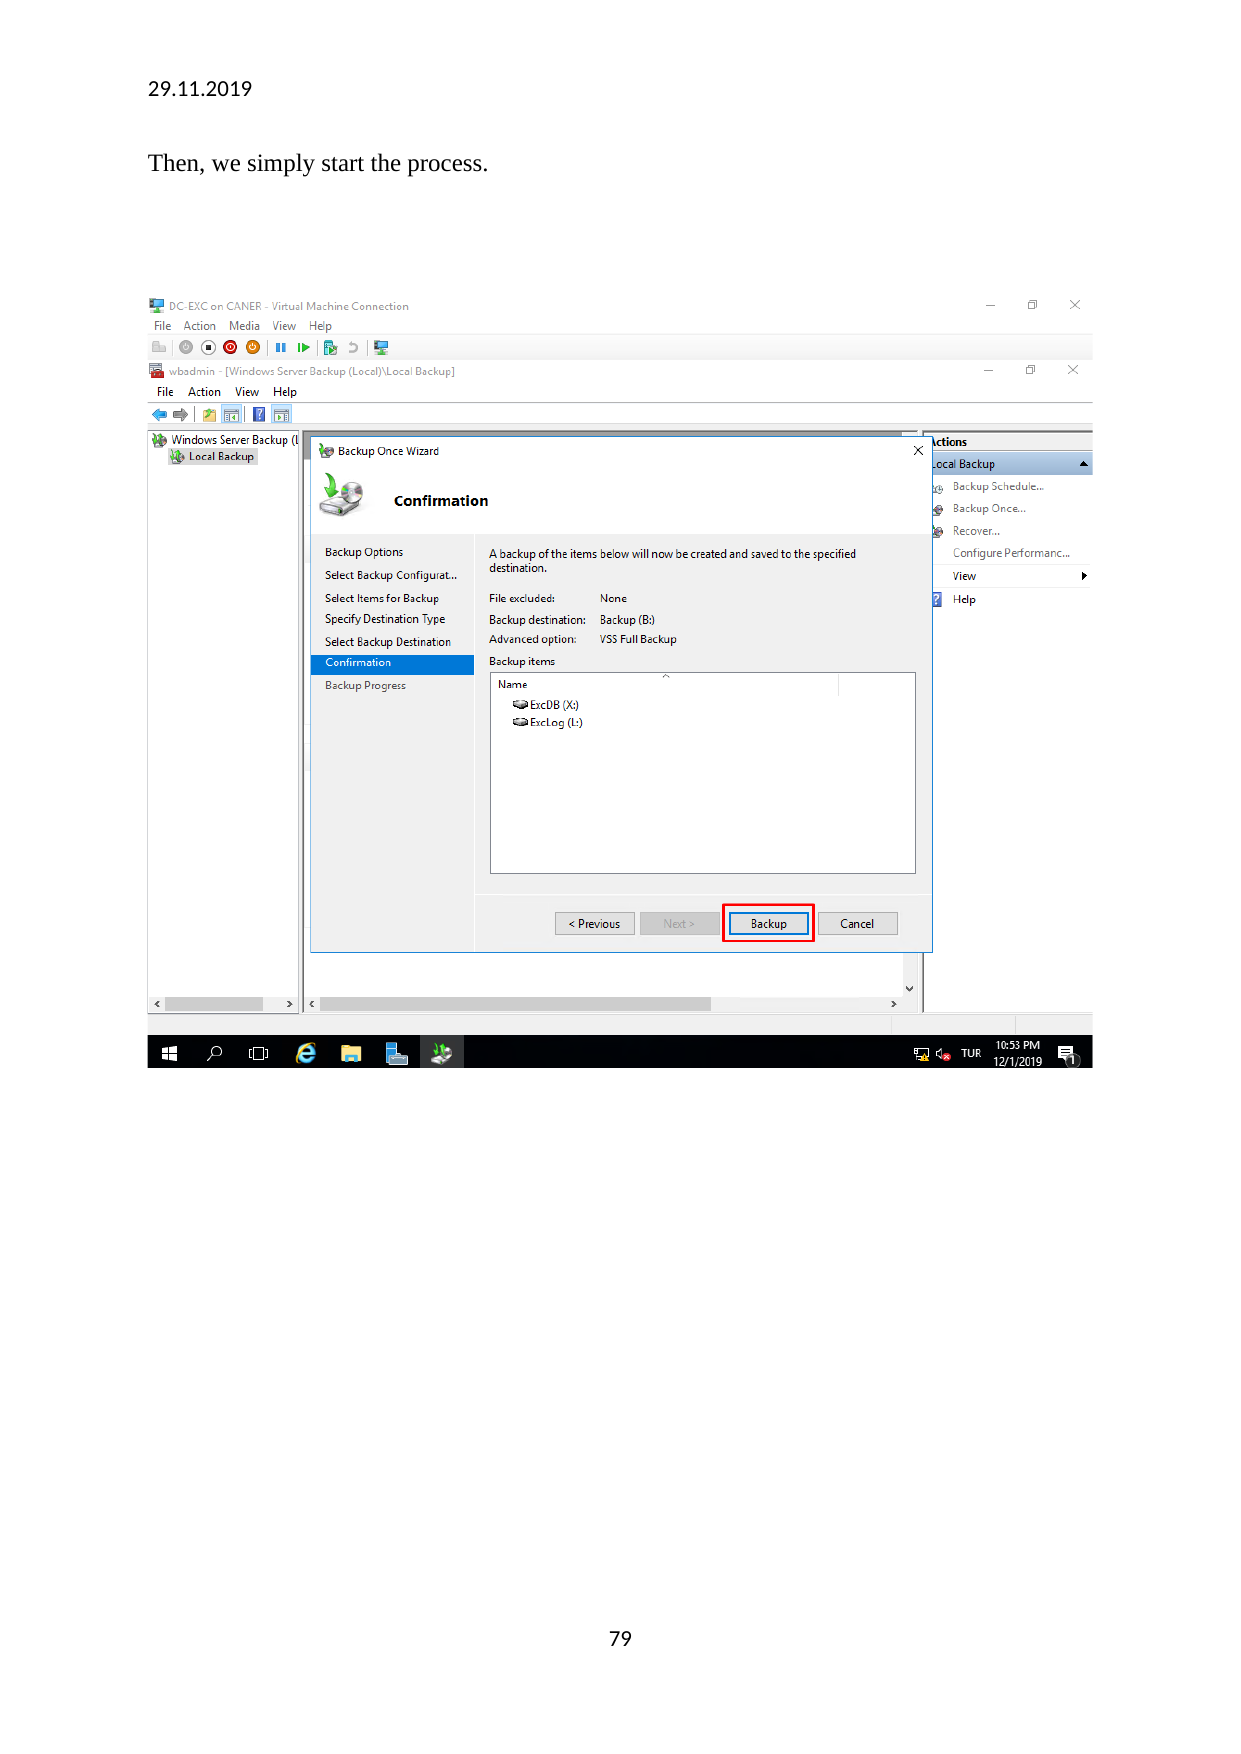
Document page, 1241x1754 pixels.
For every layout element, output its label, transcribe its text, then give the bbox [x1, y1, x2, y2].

text Then, we simply start the process. [148, 148, 1093, 176]
picture [147, 296, 1093, 1068]
